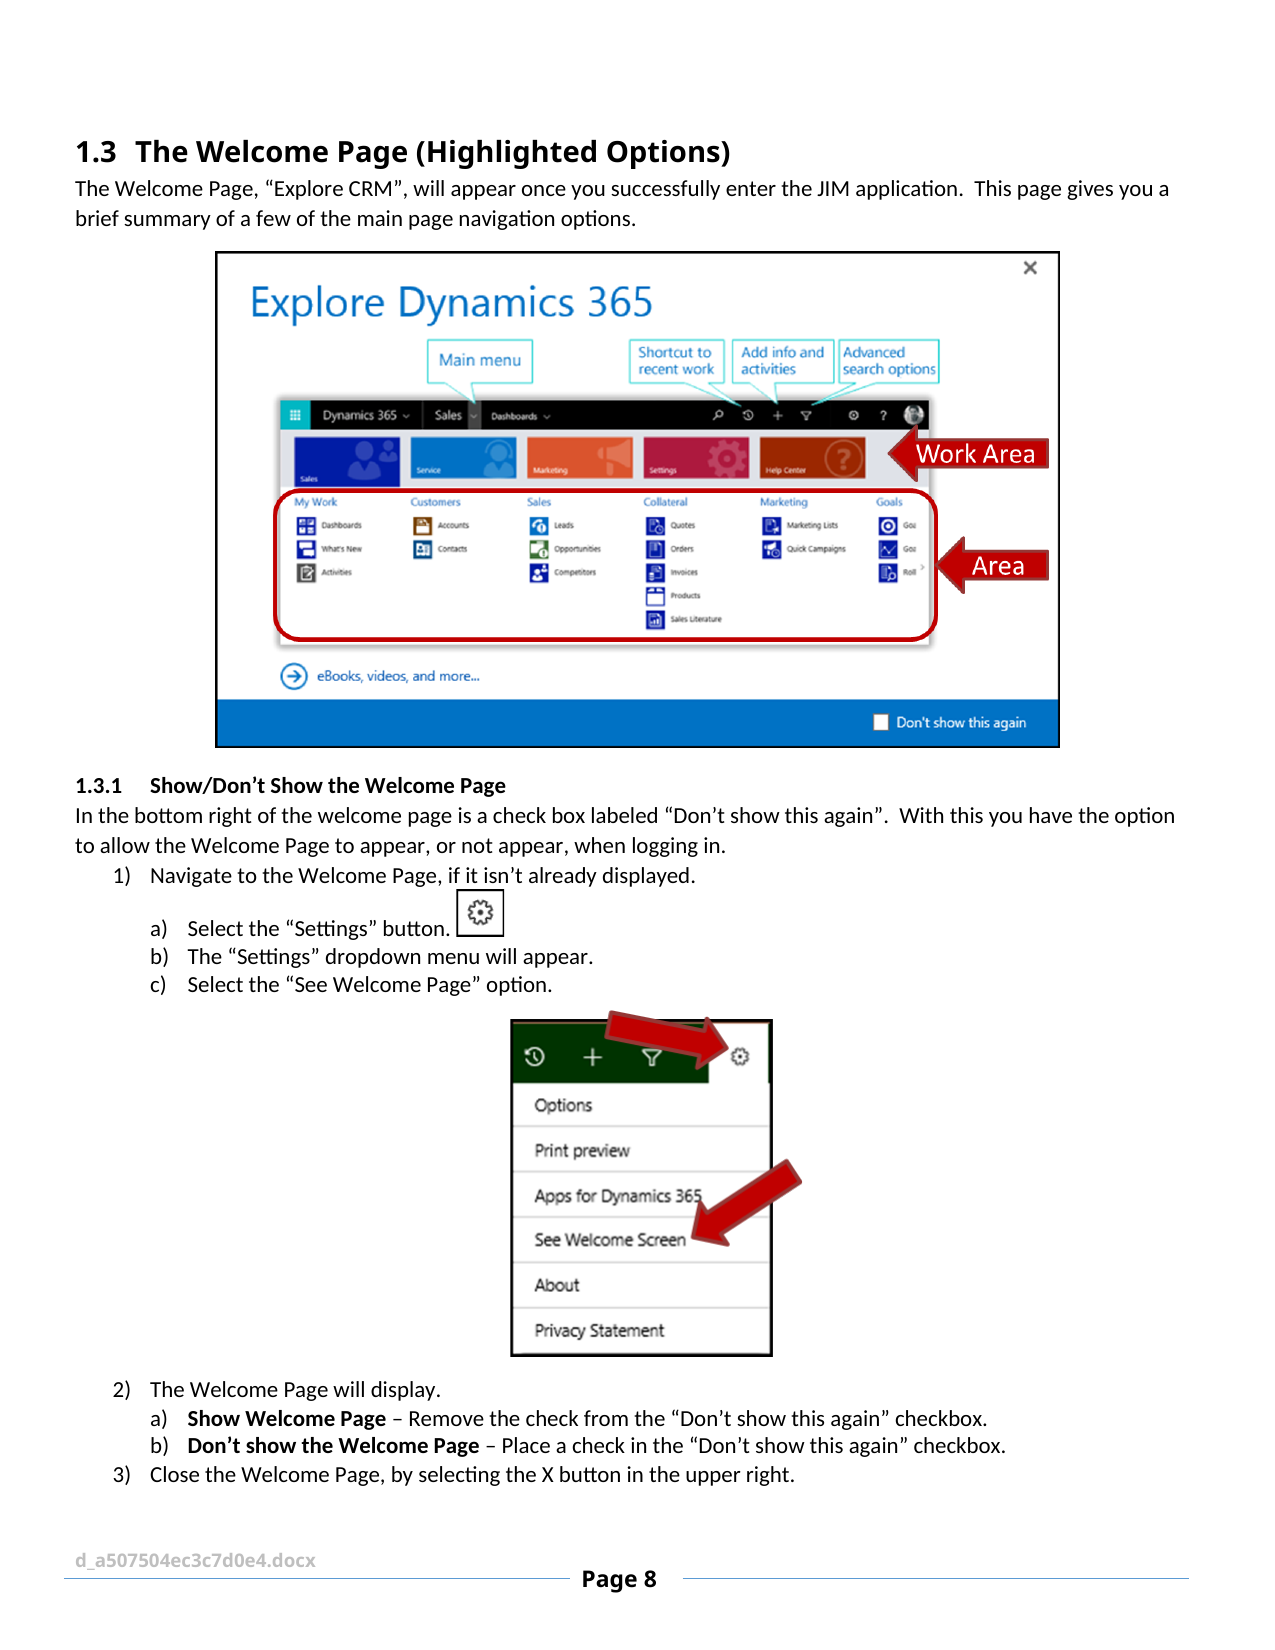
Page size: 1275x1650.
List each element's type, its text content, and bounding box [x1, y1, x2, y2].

list Show Welcome Page – Remove the check from the “Don’t show this again” checkbox. [150, 1404, 1200, 1432]
subtitle The Welcome Page (Highlighted Options) [75, 131, 1200, 171]
picture [215, 251, 1060, 748]
list Select the “See Welcome Page” option. [150, 970, 1200, 998]
list Select the “Settings” button. [150, 890, 1200, 942]
list Don’t show the Welcome Page – Place a check in the “Don’t show this again” checkbox. [150, 1432, 1200, 1460]
text In the bottom right of the welcome page is a check box labeled “Don’t show this again”. With this you have the option to allow the Welcome Page to appear, or not appear, when logging in. [75, 801, 1200, 859]
text The Welcome Page, “Explore CRM”, will appear once you successfully enter the JIM application. This page gives you a brief summary of a few of the main page navigation options. [75, 174, 1200, 232]
subtitle Show/Don’t Show the Welcome Page [75, 771, 1200, 799]
list The Welcome Page will display. [112, 1376, 1200, 1404]
list Navigate to the Welcome Page, if it isn’t already displayed. [112, 862, 1200, 890]
picture [510, 1010, 803, 1357]
list Close the Welcome Page, by selecting the X button in the upper right. [112, 1460, 1200, 1488]
list The “Settings” dropdown menu will appear. [150, 942, 1200, 970]
picture [456, 889, 505, 937]
